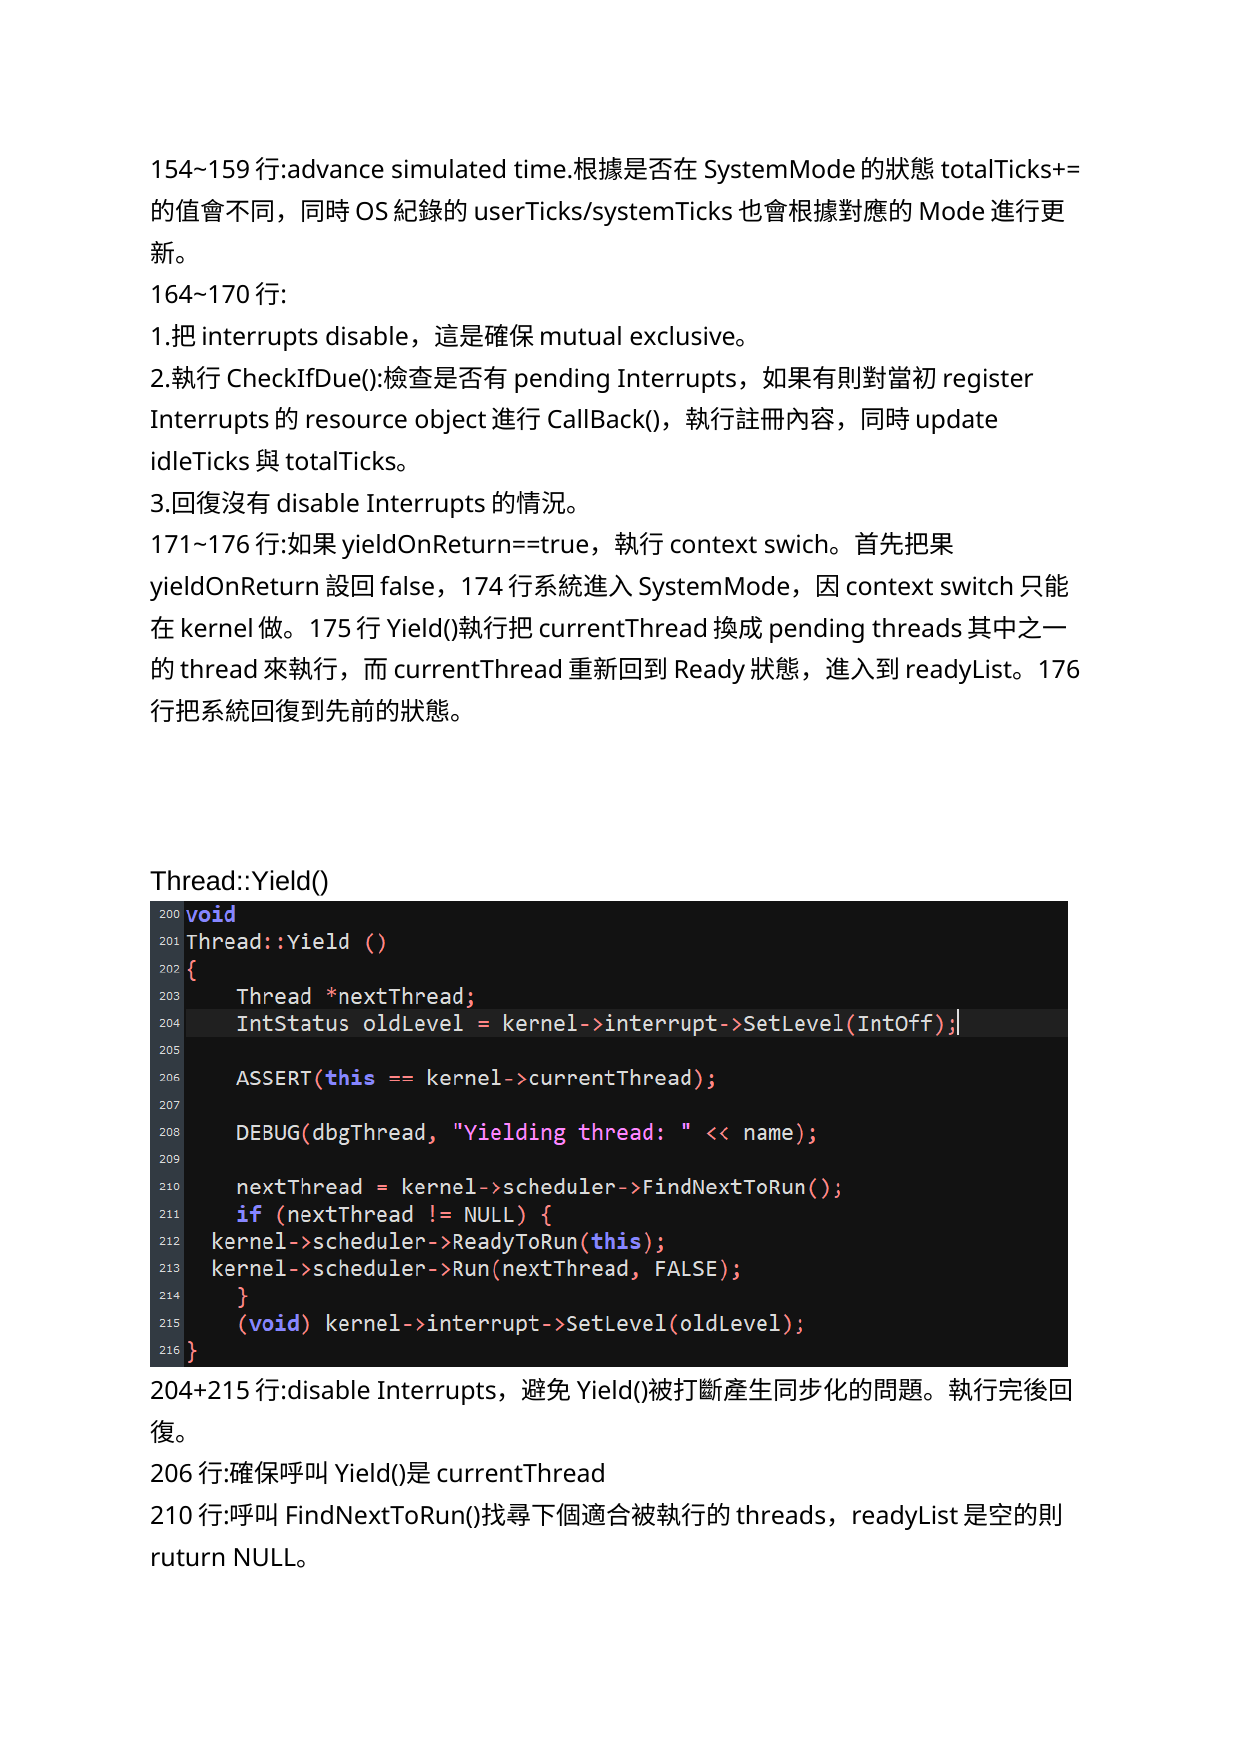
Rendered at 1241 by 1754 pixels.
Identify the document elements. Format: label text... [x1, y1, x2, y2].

text Thread::Yield() [150, 865, 1090, 897]
text 164~170行: [150, 275, 1090, 311]
text 2.執行CheckIfDue():檢查是否有pending Interrupts，如果有則對當初register Interrupts的resource object進行CallBack()，執行註冊內容，同時update idleTicks與totalTicks。 [150, 358, 1090, 478]
text 210行:呼叫FindNextToRun()找尋下個適合被執行的threads，readyList是空的則ruturn NULL。 [150, 1495, 1090, 1573]
text 171~176行:如果yieldOnReturn==true，執行context swich。首先把果yieldOnReturn設回false，174行系統進入SystemMode，因context switch只能在kernel做。175行Yield()執行把currentThread換成pending threads其中之一的thread來執行，而currentThread重新回到Ready狀態，進入到readyList。176行把系統回復到先前的狀態。 [150, 525, 1090, 728]
text 206行:確保呼叫Yield()是currentThread [150, 1454, 1090, 1490]
text 204+215行:disable Interrupts，避免Yield()被打斷產生同步化的問題。執行完後回復。 [150, 1370, 1090, 1448]
text 154~159行:advance simulated time.根據是否在SystemMode的狀態totalTicks+=的值會不同，同時OS紀錄的userTicks/systemTicks也會根據對應的Mode進行更新。 [150, 150, 1090, 269]
text 1.把interrupts disable，這是確保mutual exclusive。 [150, 317, 1090, 353]
picture [150, 901, 1068, 1367]
text 3.回復沒有disable Interrupts的情況。 [150, 483, 1090, 519]
